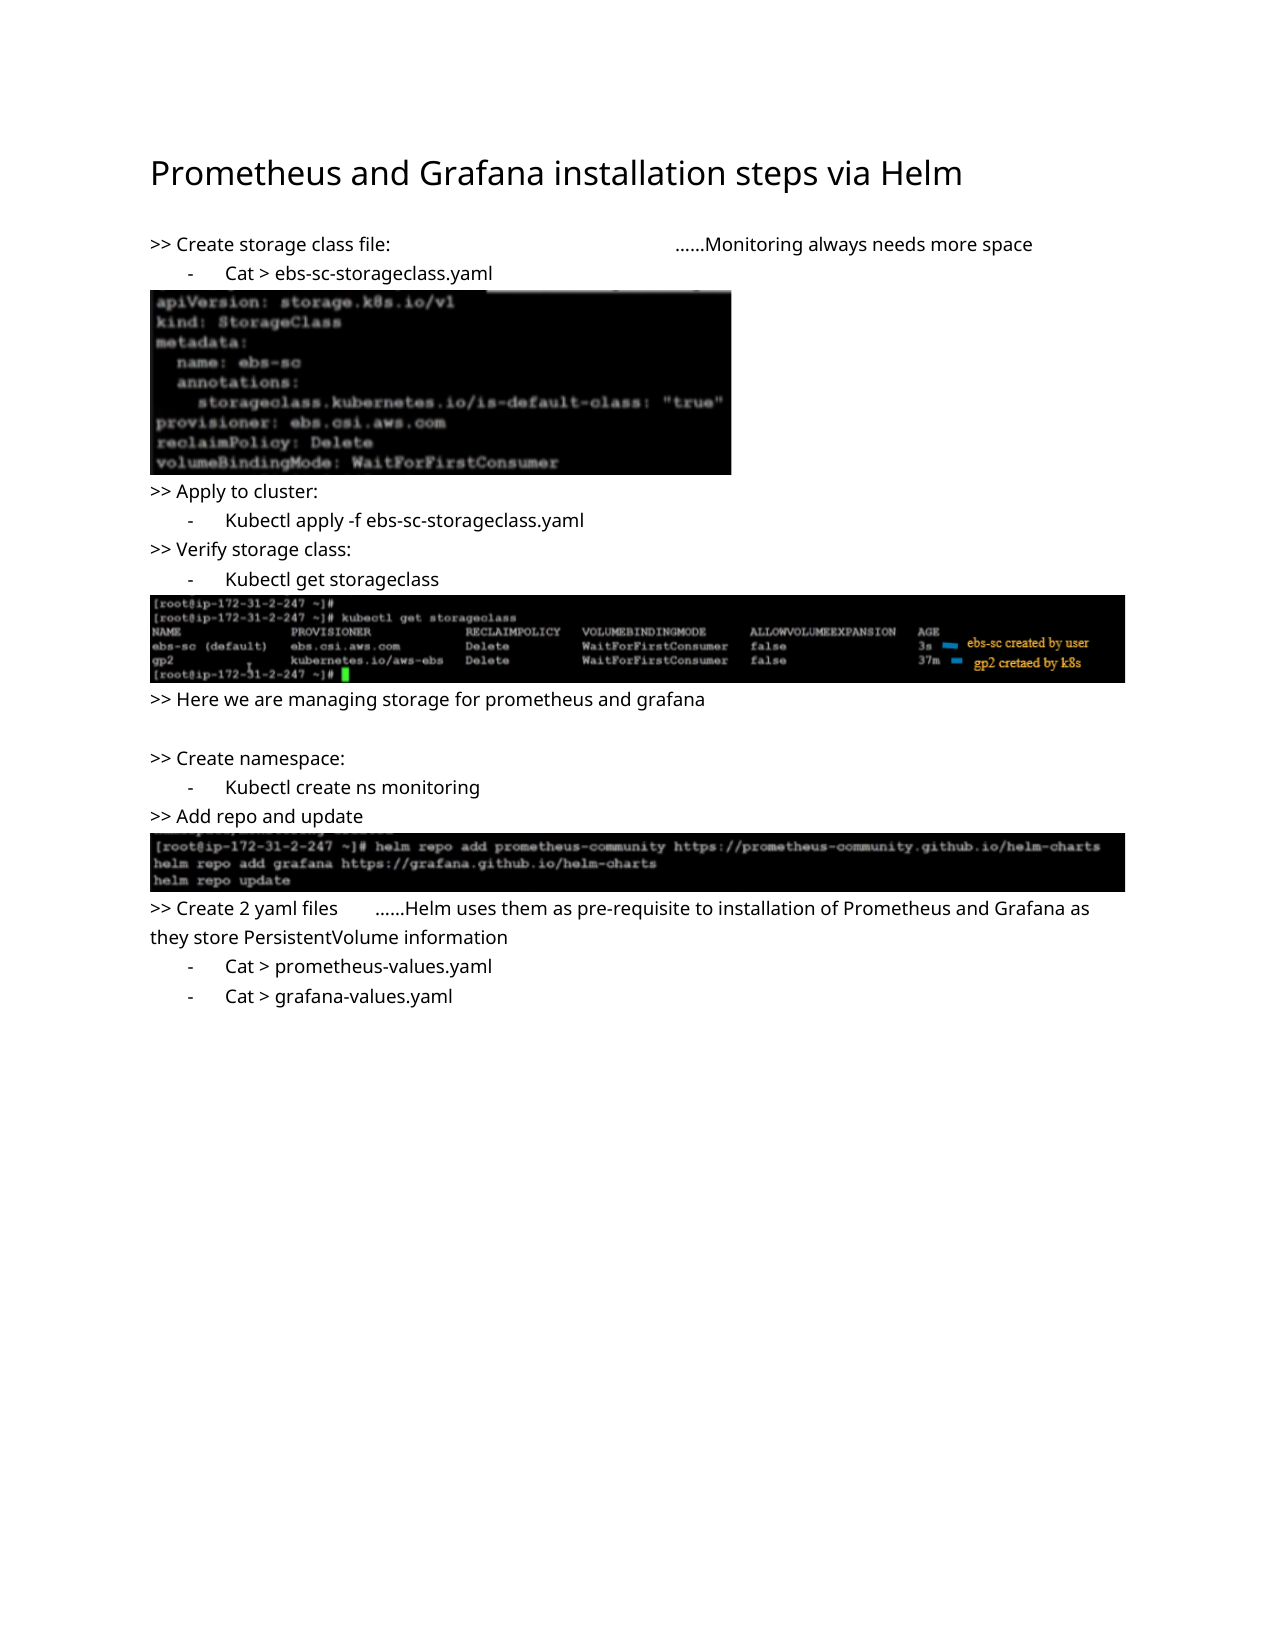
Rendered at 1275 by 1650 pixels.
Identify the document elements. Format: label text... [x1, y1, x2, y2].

text >> Add repo and update [150, 804, 1125, 829]
list Kubectl apply -f ebs-sc-storageclass.yaml [187, 507, 1125, 533]
list Cat > grafana-values.yaml [187, 983, 1125, 1008]
list Cat > prometheus-values.yaml [187, 954, 1125, 979]
text >> Verify storage class: [150, 537, 1125, 562]
text >> Create storage class file: ……Monitoring always needs more space [150, 231, 1125, 257]
picture [150, 595, 1125, 683]
list Kubectl get storageclass [187, 566, 1125, 592]
picture [150, 290, 732, 475]
text >> Apply to cluster: [150, 478, 1125, 504]
text >> Create namespace: [150, 745, 1125, 771]
text Prometheus and Grafana installation steps via Helm [150, 150, 1125, 195]
list Cat > ebs-sc-storageclass.yaml [187, 261, 1125, 286]
picture [150, 833, 1125, 892]
text >> Here we are managing storage for prometheus and grafana [150, 687, 1125, 712]
text >> Create 2 yaml files ……Helm uses them as pre-requisite to installation of Prometheus and Grafana as they store PersistentVolume information [150, 895, 1125, 950]
list Kubectl create ns monitoring [187, 774, 1125, 800]
